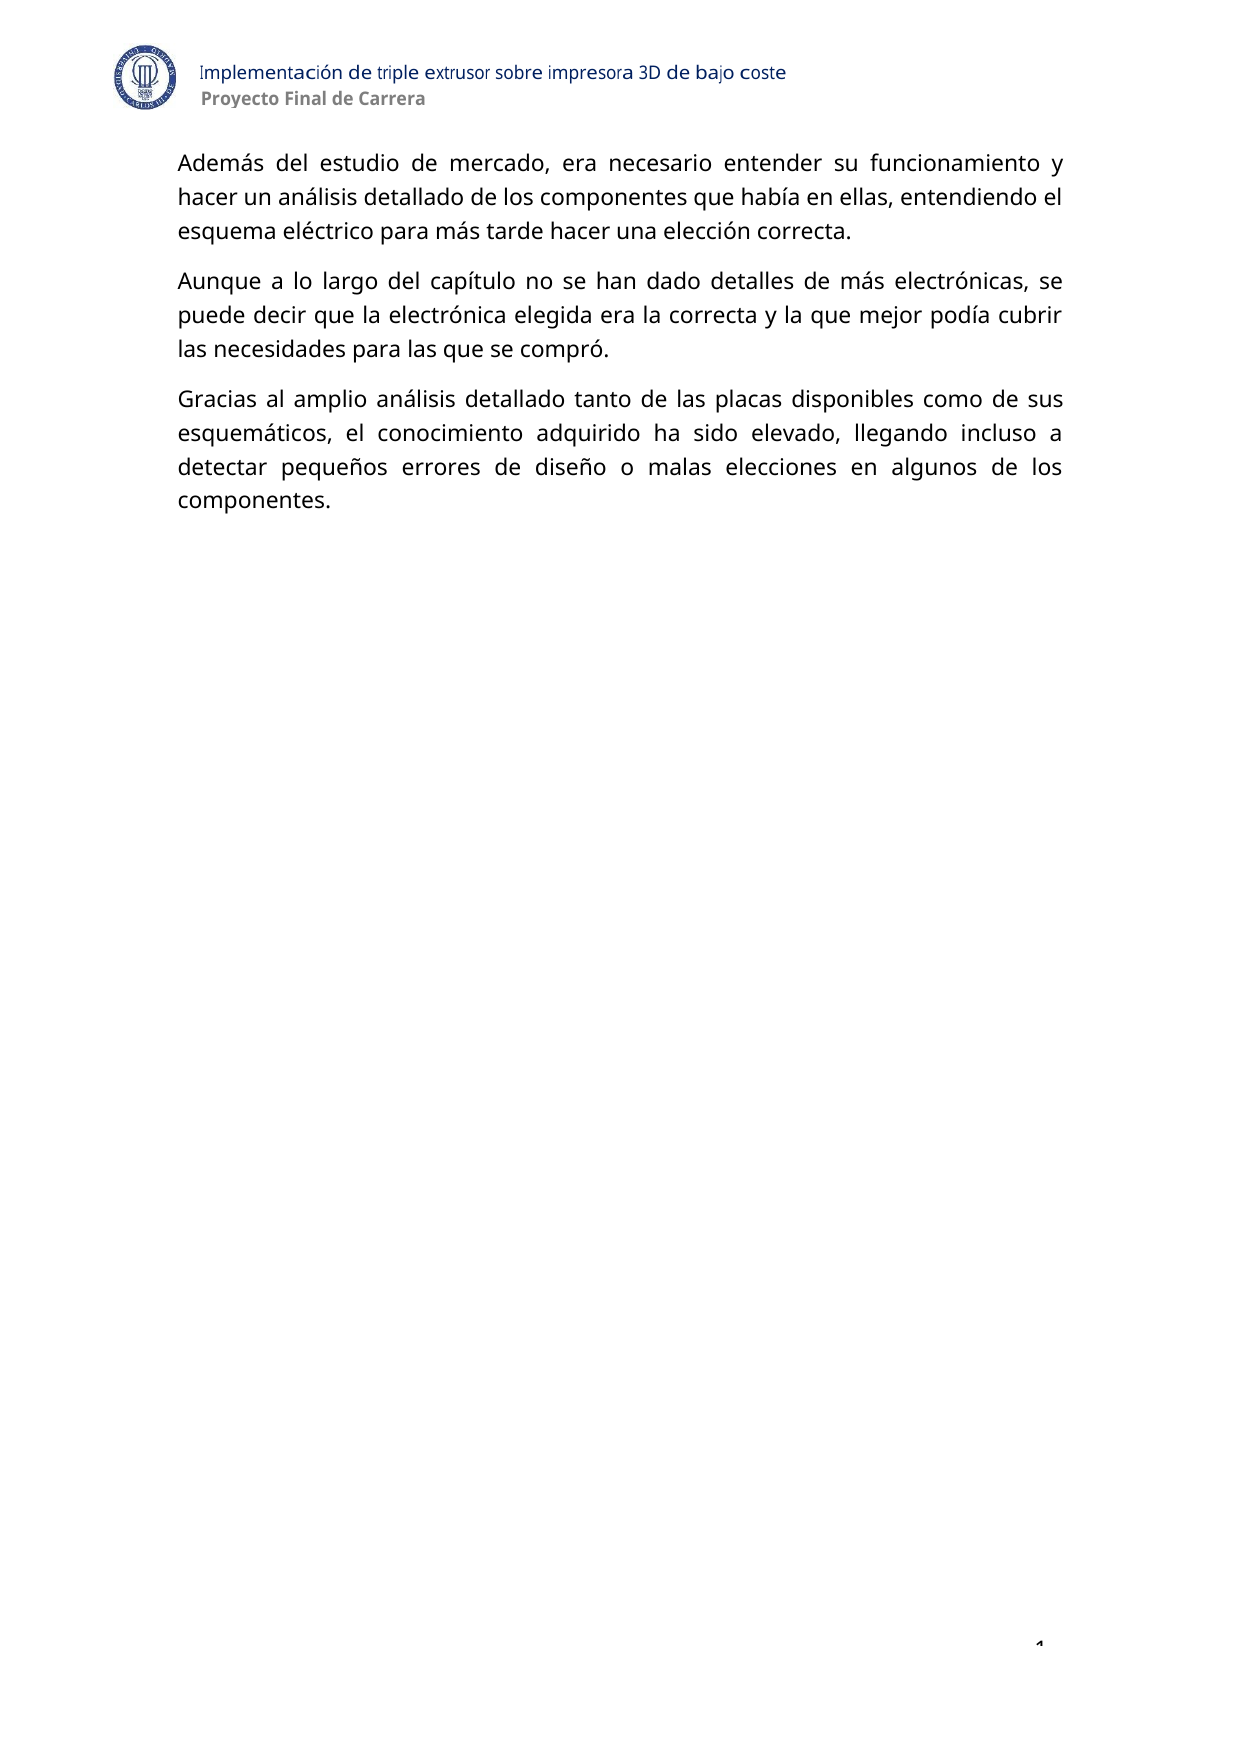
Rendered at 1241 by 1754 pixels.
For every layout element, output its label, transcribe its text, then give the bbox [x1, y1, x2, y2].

text Además del estudio de mercado, era necesario entender su funcionamiento y hacer un análisis detallado de los componentes que había en ellas, entendiendo el esquema eléctrico para más tarde hacer una elección correcta. [177, 147, 1063, 246]
text Gracias al amplio análisis detallado tanto de las placas disponibles como de sus esquemáticos, el conocimiento adquirido ha sido elevado, llegando incluso a detectar pequeños errores de diseño o malas elecciones en algunos de los componentes. [177, 383, 1063, 516]
picture [113, 43, 177, 110]
text Aunque a lo largo del capítulo no se han dado detalles de más electrónicas, se puede decir que la electrónica elegida era la correcta y la que mejor podía cubrir las necesidades para las que se compró. [177, 265, 1063, 364]
